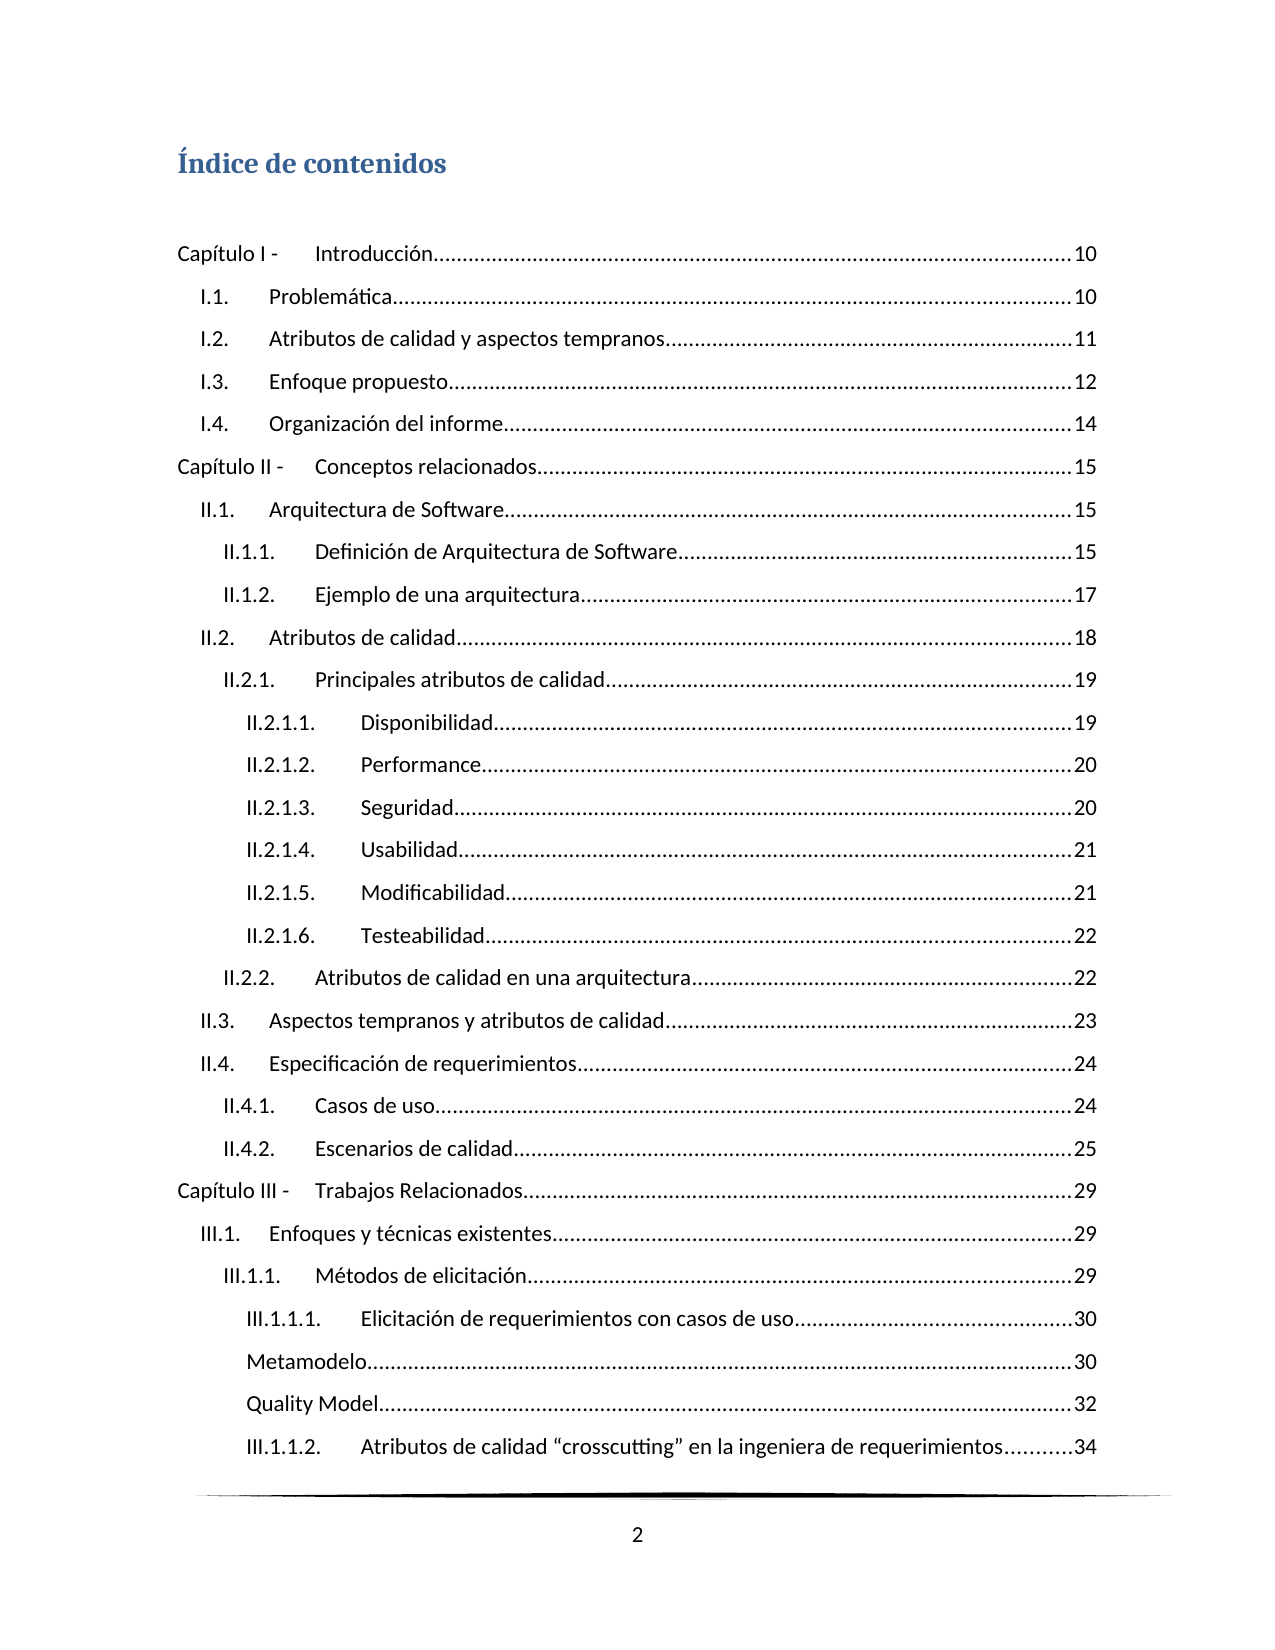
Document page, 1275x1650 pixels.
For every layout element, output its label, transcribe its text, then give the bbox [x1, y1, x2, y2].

text II.2.1. Principales atributos de calidad 19 [223, 665, 1098, 693]
text Capítulo III - Trabajos Relacionados 29 [177, 1176, 1098, 1204]
text II.2.1.1. Disponibilidad 19 [246, 708, 1098, 736]
text III.1.1.2. Atributos de calidad “crosscutting” en la ingeniera de requerimientos 34 [246, 1432, 1098, 1460]
text II.4.1. Casos de uso 24 [223, 1091, 1098, 1119]
text II.2.1.4. Usabilidad 21 [246, 836, 1098, 864]
picture [195, 1492, 1172, 1500]
text I.3. Enfoque propuesto 12 [200, 367, 1098, 395]
text II.4.2. Escenarios de calidad 25 [223, 1134, 1098, 1162]
text Quality Model 32 [246, 1389, 1098, 1417]
text Capítulo I - Introducción 10 [177, 239, 1098, 267]
text III.1.1. Métodos de elicitación 29 [223, 1262, 1098, 1290]
text Metamodelo 30 [246, 1347, 1098, 1375]
text I.1. Problemática 10 [200, 282, 1098, 310]
text I.2. Atributos de calidad y aspectos tempranos 11 [200, 324, 1098, 352]
text III.1.1.1. Elicitación de requerimientos con casos de uso 30 [246, 1304, 1098, 1332]
text II.2.2. Atributos de calidad en una arquitectura 22 [223, 963, 1098, 991]
text III.1. Enfoques y técnicas existentes 29 [200, 1219, 1098, 1247]
text II.1.2. Ejemplo de una arquitectura 17 [223, 580, 1098, 608]
text II.2.1.5. Modificabilidad 21 [246, 878, 1098, 906]
subtitle Índice de contenidos [177, 148, 1098, 181]
text Capítulo II - Conceptos relacionados 15 [177, 452, 1098, 480]
text II.1. Arquitectura de Software 15 [200, 495, 1098, 523]
text II.2.1.6. Testeabilidad 22 [246, 921, 1098, 949]
text I.4. Organización del informe 14 [200, 409, 1098, 438]
text II.2. Atributos de calidad 18 [200, 623, 1098, 651]
text II.4. Especificación de requerimientos 24 [200, 1049, 1098, 1077]
text II.3. Aspectos tempranos y atributos de calidad 23 [200, 1006, 1098, 1034]
text II.2.1.2. Performance 20 [246, 750, 1098, 778]
text II.1.1. Definición de Arquitectura de Software 15 [223, 537, 1098, 565]
text II.2.1.3. Seguridad 20 [246, 793, 1098, 821]
